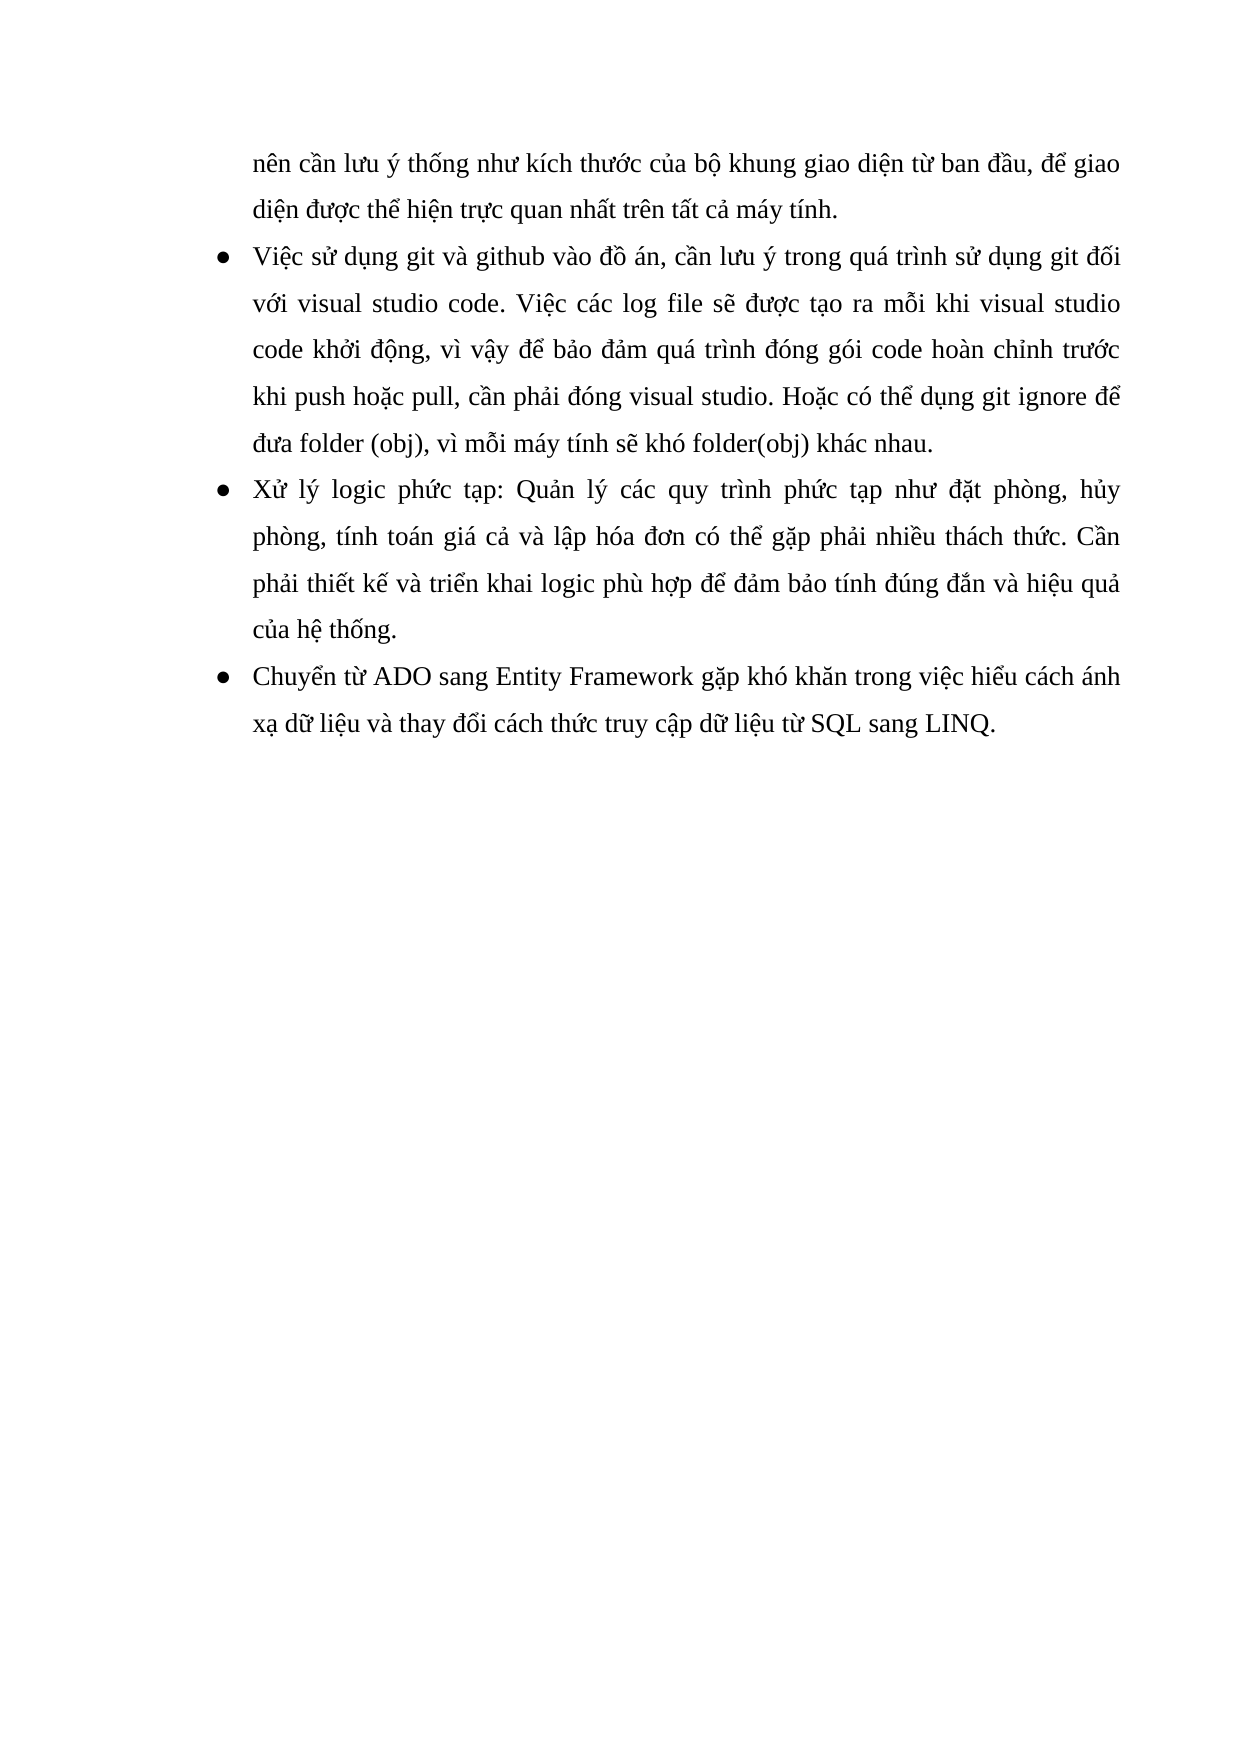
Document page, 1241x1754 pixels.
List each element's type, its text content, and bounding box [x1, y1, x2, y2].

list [215, 147, 1122, 225]
list Chuyển từ ADO sang Entity Framework gặp khó khăn trong việc hiểu cách ánh xạ dữ liệu và thay đổi cách thức truy cập dữ liệu từ SQL sang LINQ. [215, 660, 1122, 738]
list Việc sử dụng git và github vào đồ án, cần lưu ý trong quá trình sử dụng git đối với visual studio code. Việc các log file sẽ được tạo ra mỗi khi visual studio code khởi động, vì vậy để bảo đảm quá trình đóng gói code hoàn chỉnh trước khi push hoặc pull, cần phải đóng visual studio. Hoặc có thể dụng git ignore để đưa folder (obj), vì mỗi máy tính sẽ khó folder(obj) khác nhau. [215, 240, 1122, 458]
list Xử lý logic phức tạp: Quản lý các quy trình phức tạp như đặt phòng, hủy phòng, tính toán giá cả và lập hóa đơn có thể gặp phải nhiều thách thức. Cần phải thiết kế và triển khai logic phù hợp để đảm bảo tính đúng đắn và hiệu quả của hệ thống. [215, 474, 1122, 645]
